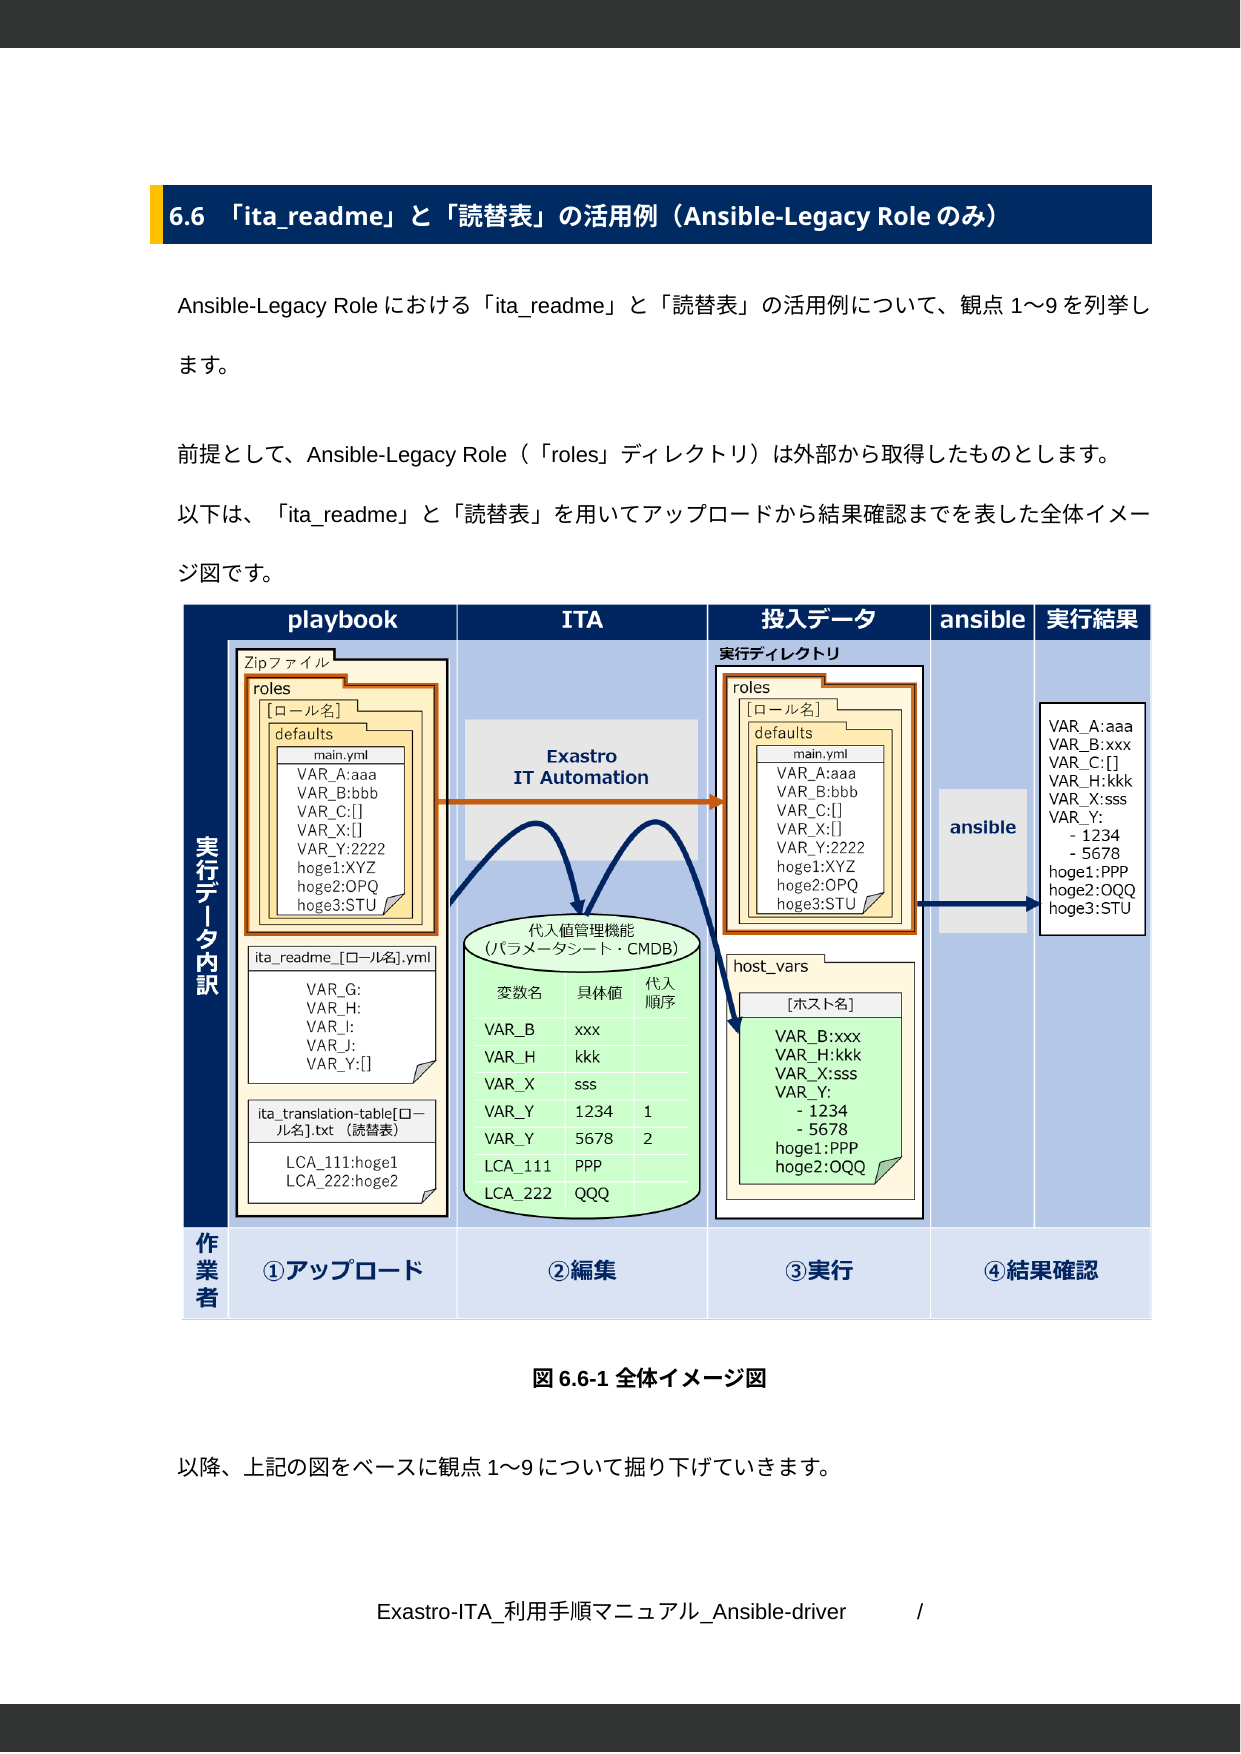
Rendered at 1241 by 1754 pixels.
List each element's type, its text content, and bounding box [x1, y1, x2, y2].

text 以下は、「ita_readme」と「読替表」を用いてアップロードから結果確認までを表した全体イメージ図です。 [177, 483, 1152, 601]
text 以降、上記の図をベースに観点1～9について掘り下げていきます。 [177, 1436, 1152, 1496]
text 前提として、Ansible-Legacy Role（「roles」ディレクトリ）は外部から取得したものとします。 [177, 423, 1152, 483]
text Ansible-Legacy Roleにおける「ita_readme」と「読替表」の活用例について、観点1～9を列挙します。 [177, 274, 1152, 393]
text 図 6.6-1 全体イメージ図 [148, 1347, 1152, 1406]
picture [0, 1704, 1241, 1752]
picture [177, 601, 1152, 1329]
subtitle 「ita_readme」と「読替表」の活用例（Ansible-Legacy Roleのみ） [163, 185, 1152, 244]
picture [0, 0, 1241, 48]
